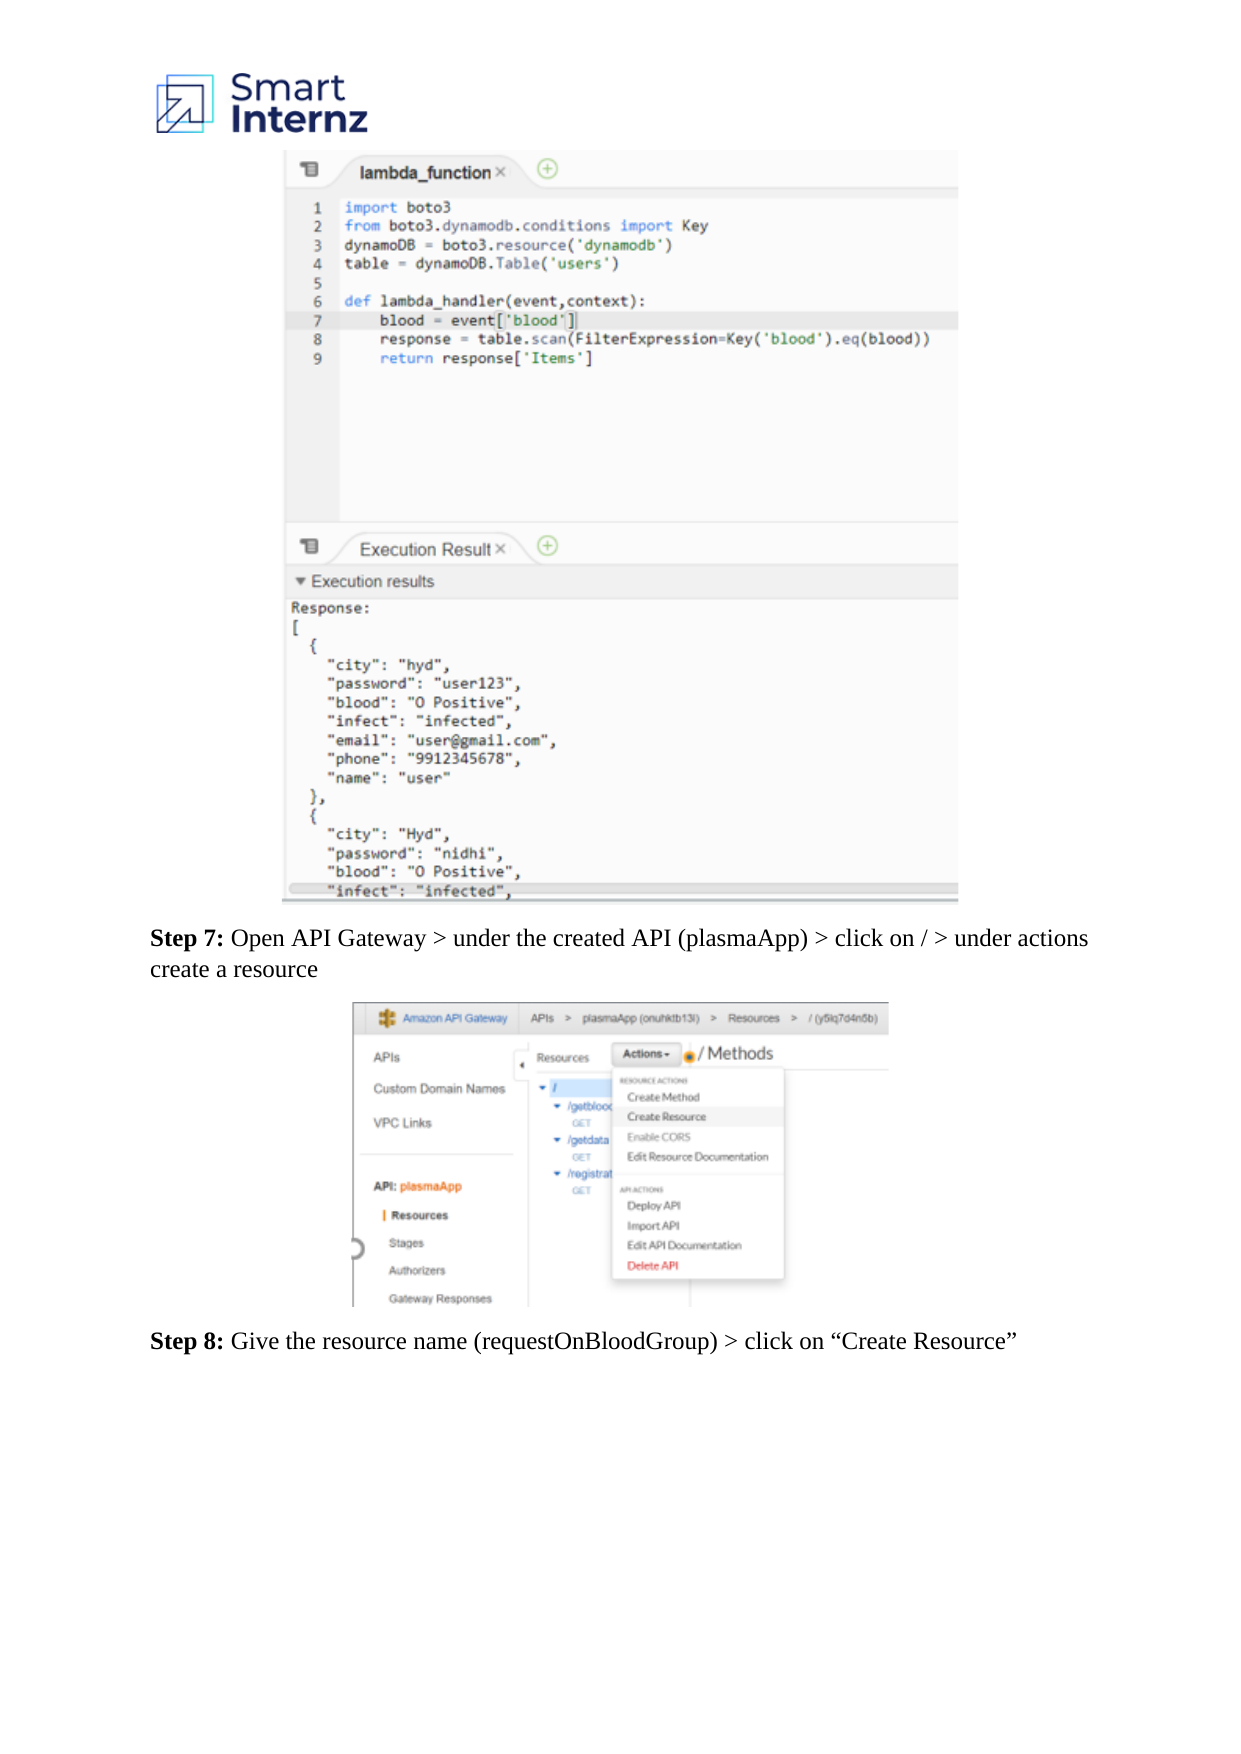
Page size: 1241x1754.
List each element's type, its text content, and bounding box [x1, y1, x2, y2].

text Step 8: Give the resource name (requestOnBloodGroup) > click on “Create Resource” [150, 1326, 1090, 1354]
picture [351, 1002, 889, 1307]
picture [281, 150, 959, 905]
picture [150, 73, 374, 133]
text Step 7: Open API Gateway > under the created API (plasmaApp) > click on / > under actions create a resource [150, 923, 1090, 983]
